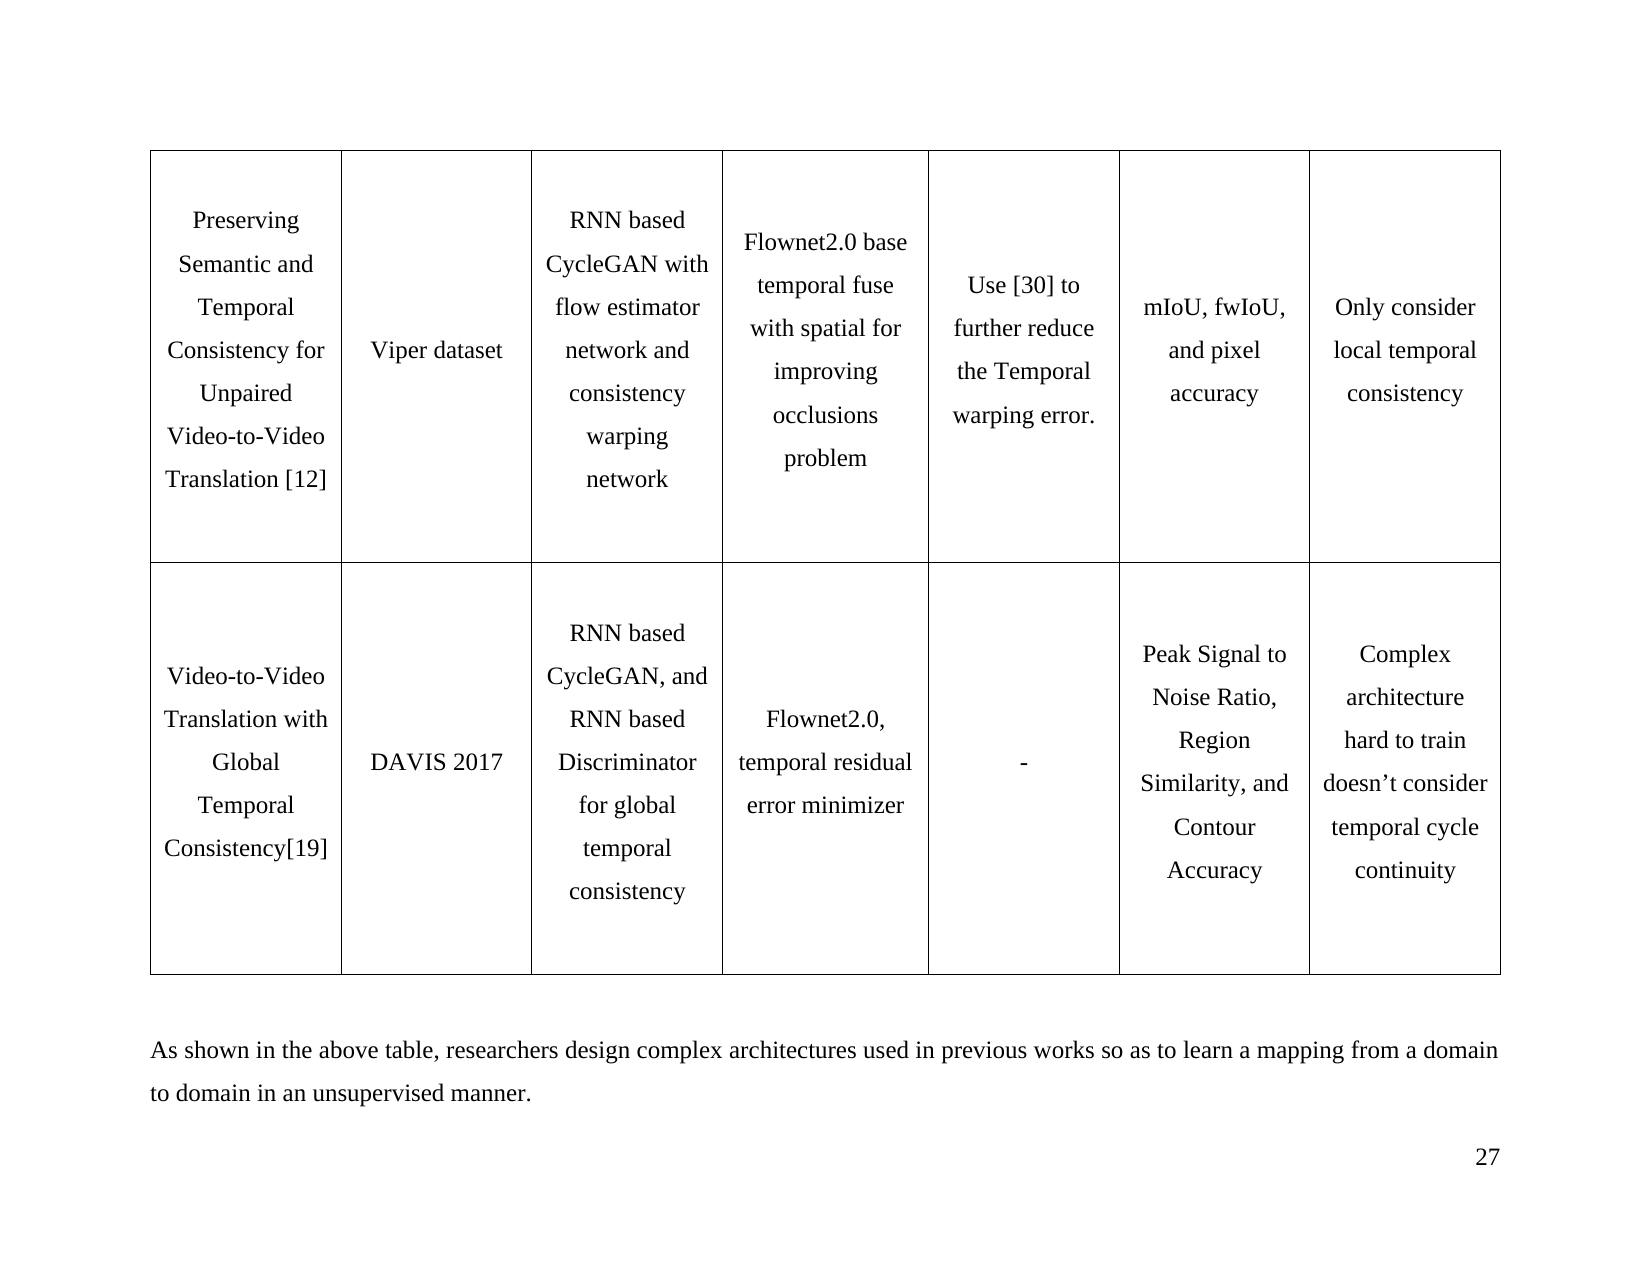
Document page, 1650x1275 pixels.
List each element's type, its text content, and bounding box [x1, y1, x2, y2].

table_cell RNN based CycleGAN with flow estimator network and consistency warping network [532, 151, 722, 562]
table_cell Only consider local temporal consistency [1310, 151, 1500, 562]
table_cell Use [30] to further reduce the Temporal warping error. [929, 151, 1119, 562]
table_cell Complex architecture hard to train doesn’t consider temporal cycle continuity [1310, 563, 1500, 974]
table_cell Video-to-Video Translation with Global Temporal Consistency[19] [151, 563, 341, 974]
table_cell DAVIS 2017 [342, 563, 531, 974]
table_cell Flownet2.0 base temporal fuse with spatial for improving occlusions problem [723, 151, 928, 562]
text As shown in the above table, researchers design complex architectures used in previous works so as to learn a mapping from a domain to domain in an unsupervised manner. [150, 1035, 1500, 1107]
table_cell Preserving Semantic and Temporal Consistency for Unpaired Video-to-Video Translation [12] [151, 151, 341, 562]
table_cell Peak Signal to Noise Ratio, Region Similarity, and Contour Accuracy [1120, 563, 1309, 974]
table_cell RNN based CycleGAN, and RNN based Discriminator for global temporal consistency [532, 563, 722, 974]
table_cell - [929, 563, 1119, 974]
table_cell mIoU, fwIoU, and pixel accuracy [1120, 151, 1309, 562]
table_cell Viper dataset [342, 151, 531, 562]
table_cell Flownet2.0, temporal residual error minimizer [723, 563, 928, 974]
